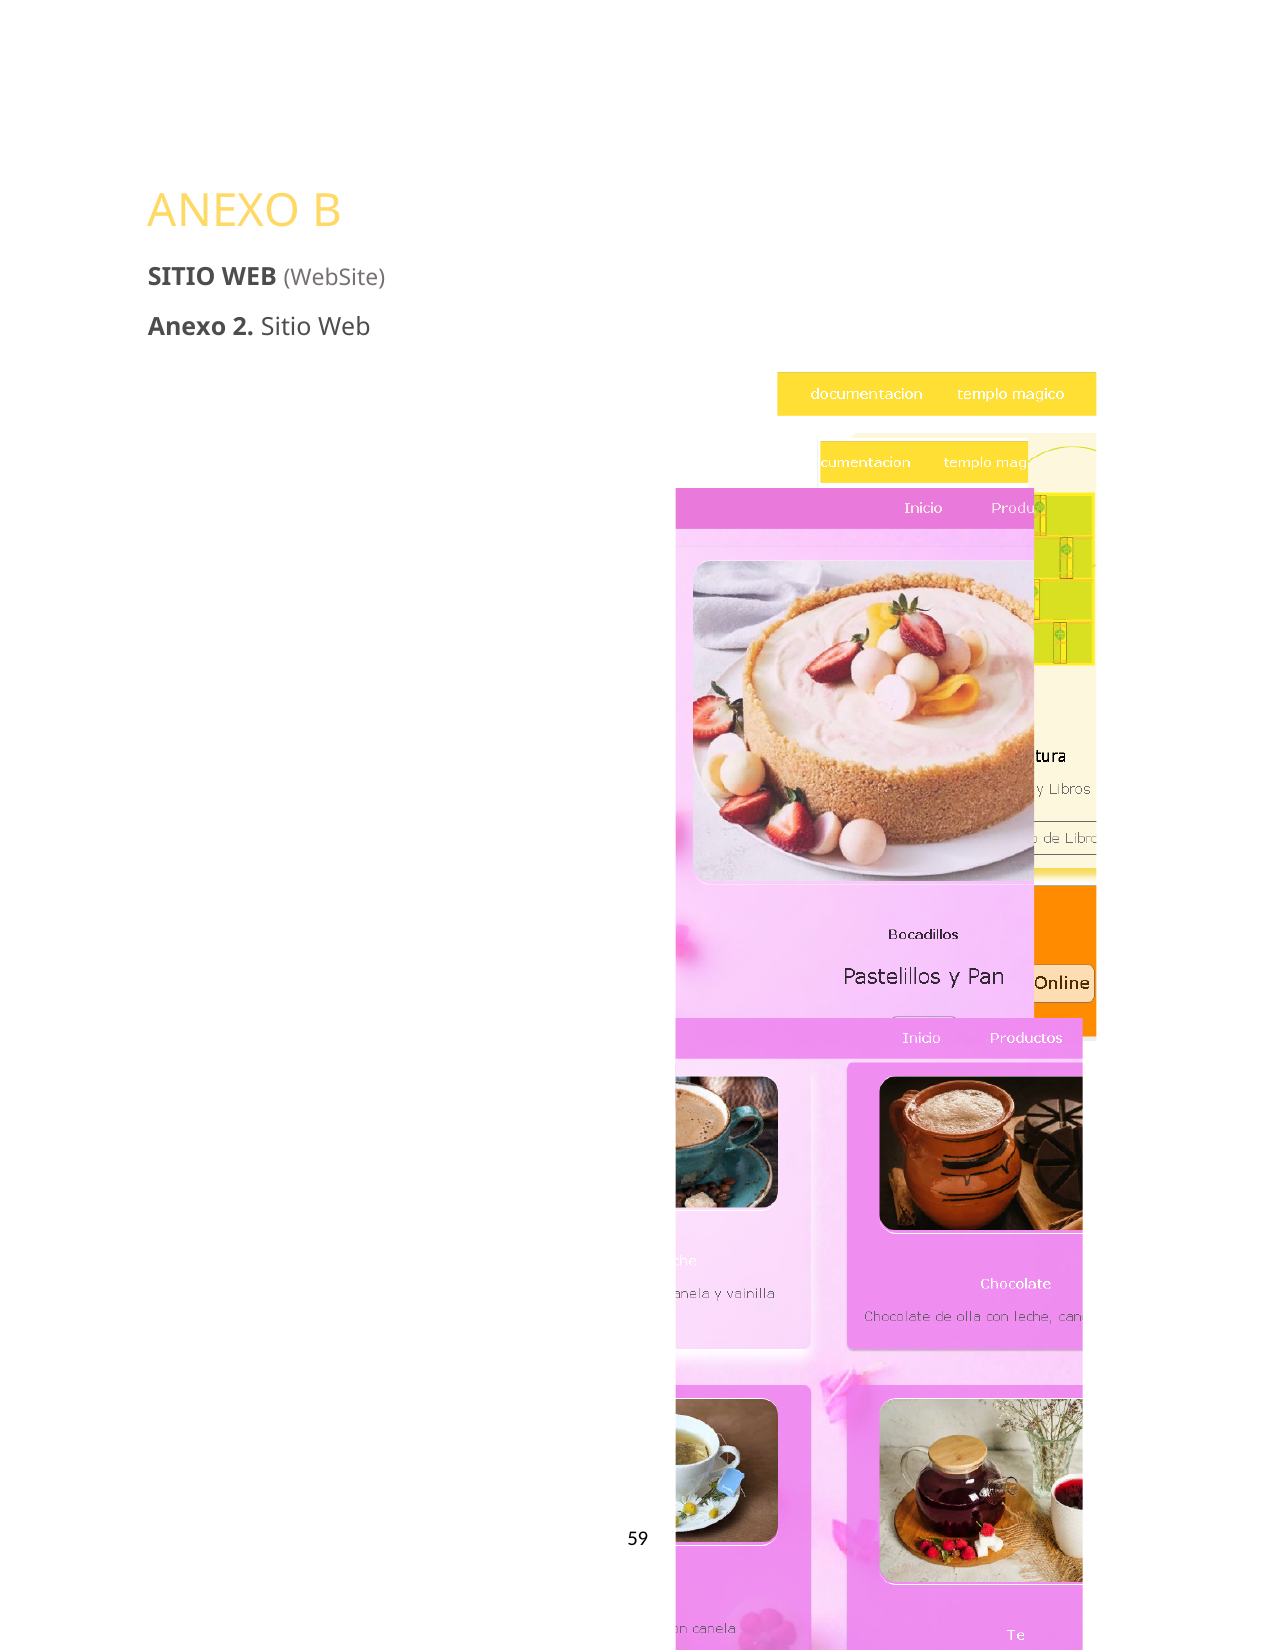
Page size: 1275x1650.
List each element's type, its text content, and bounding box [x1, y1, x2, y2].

text ANEXO B [148, 177, 1127, 239]
picture [676, 371, 1098, 1650]
text Anexo 2. Sitio Web [148, 308, 1127, 342]
text SITIO WEB (WebSite) [148, 258, 1127, 292]
